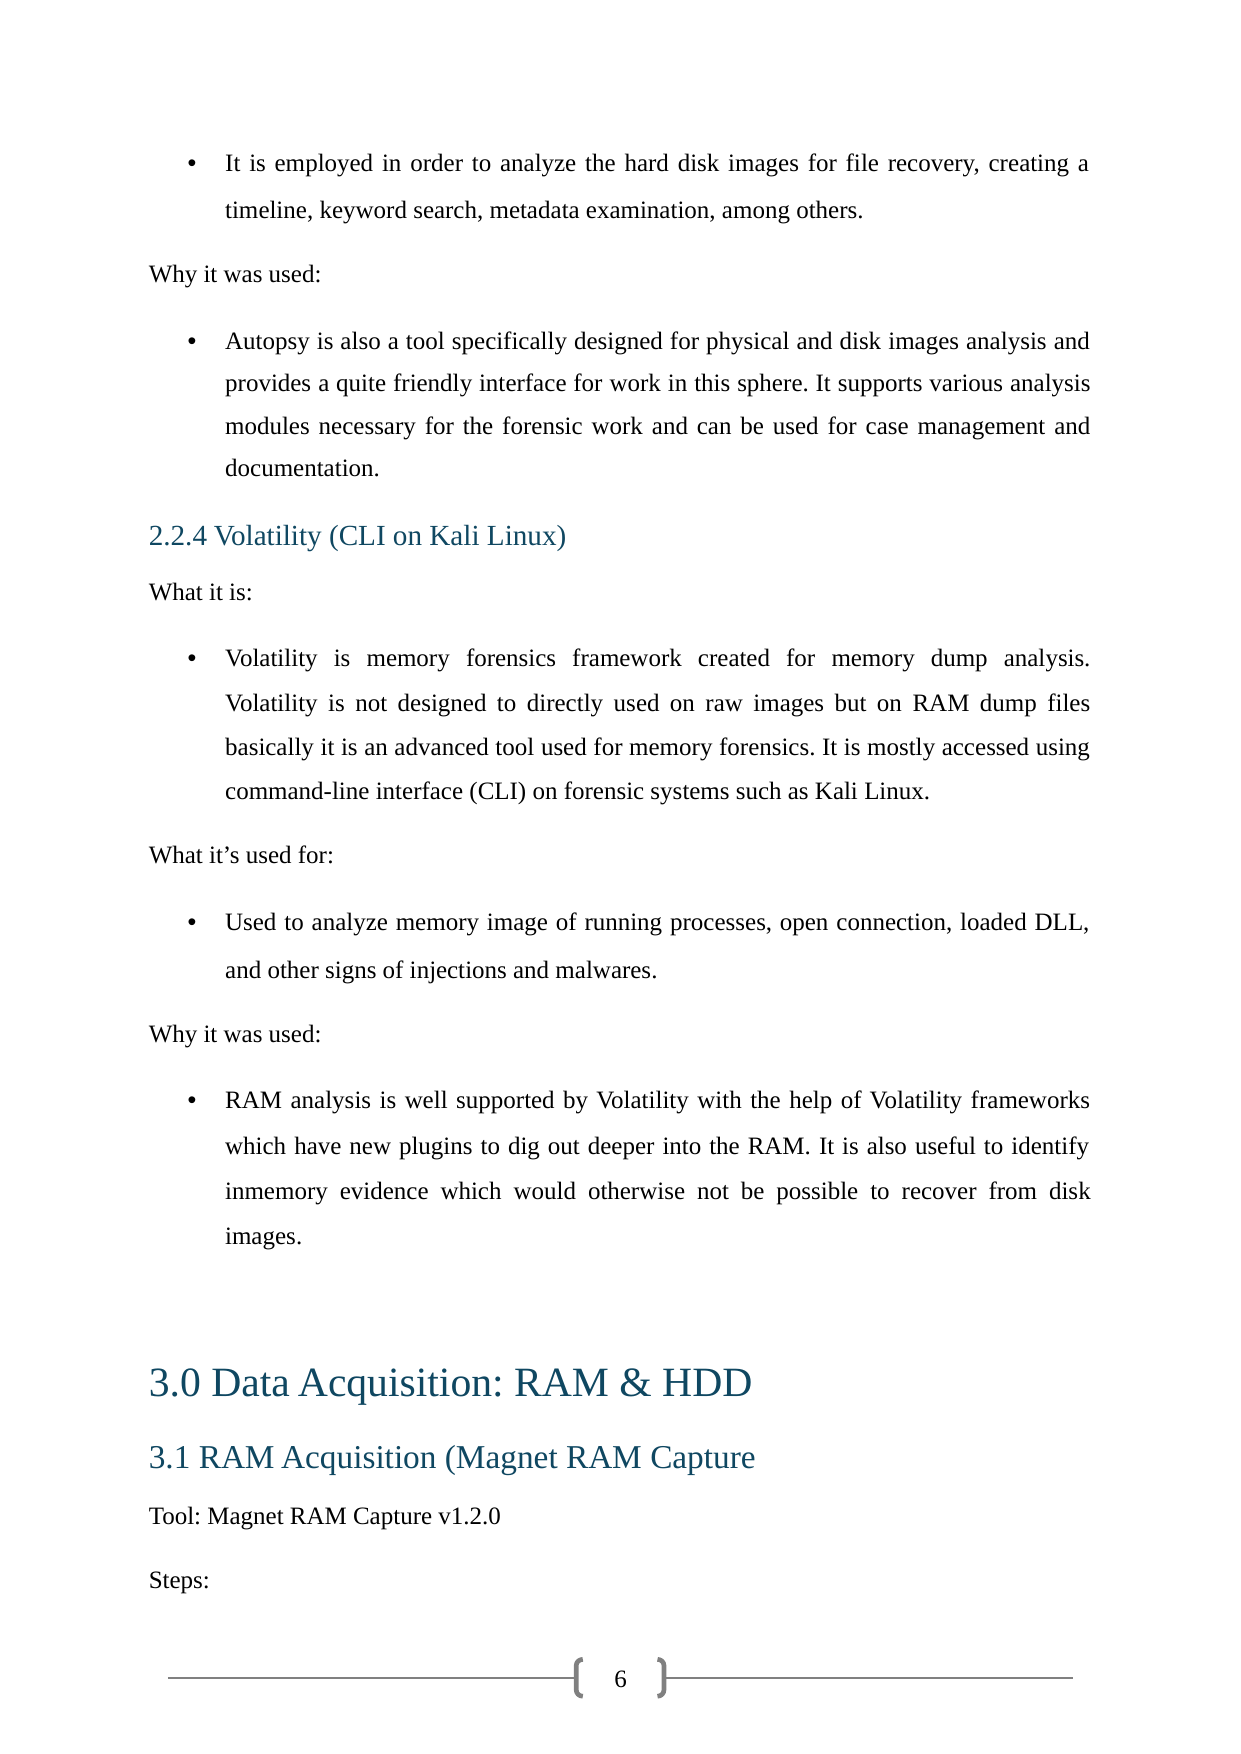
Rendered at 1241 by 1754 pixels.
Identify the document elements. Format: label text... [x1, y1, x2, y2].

list Used to analyze memory image of running processes, open connection, loaded DLL, and other signs of injections and malwares. [187, 907, 1091, 983]
text What it’s used for: [148, 841, 1091, 869]
subtitle 3.1 RAM Acquisition (Magnet RAM Capture [148, 1438, 1142, 1476]
list It is employed in order to analyze the hard disk images for file recovery, creating a timeline, keyword search, metadata examination, among others. [187, 148, 1091, 224]
subtitle 2.2.4 Volatility (CLI on Kali Linux) [148, 518, 1142, 552]
list Autopsy is also a tool specifically designed for physical and disk images analysis and provides a quite friendly interface for work in this sphere. It supports various analysis modules necessary for the forensic work and can be used for case management and documentation. [187, 326, 1091, 482]
list RAM analysis is well supported by Volatility with the help of Volatility frameworks which have new plugins to dig out deeper into the RAM. It is also useful to identify inmemory evidence which would otherwise not be possible to recover from disk images. [187, 1086, 1091, 1250]
text Why it was used: [148, 1019, 1091, 1047]
text Steps: [148, 1565, 1091, 1594]
text Tool: Magnet RAM Capture v1.2.0 [148, 1501, 1091, 1529]
text What it is: [148, 577, 1091, 605]
subtitle 3.0 Data Acquisition: RAM & HDD [148, 1358, 1142, 1406]
text Why it was used: [148, 259, 1091, 288]
list Volatility is memory forensics framework created for memory dump analysis. Volatility is not designed to directly used on raw images but on RAM dump files basically it is an advanced tool used for memory forensics. It is mostly accessed using command-line interface (CLI) on forensic systems such as Kali Linux. [187, 643, 1091, 805]
